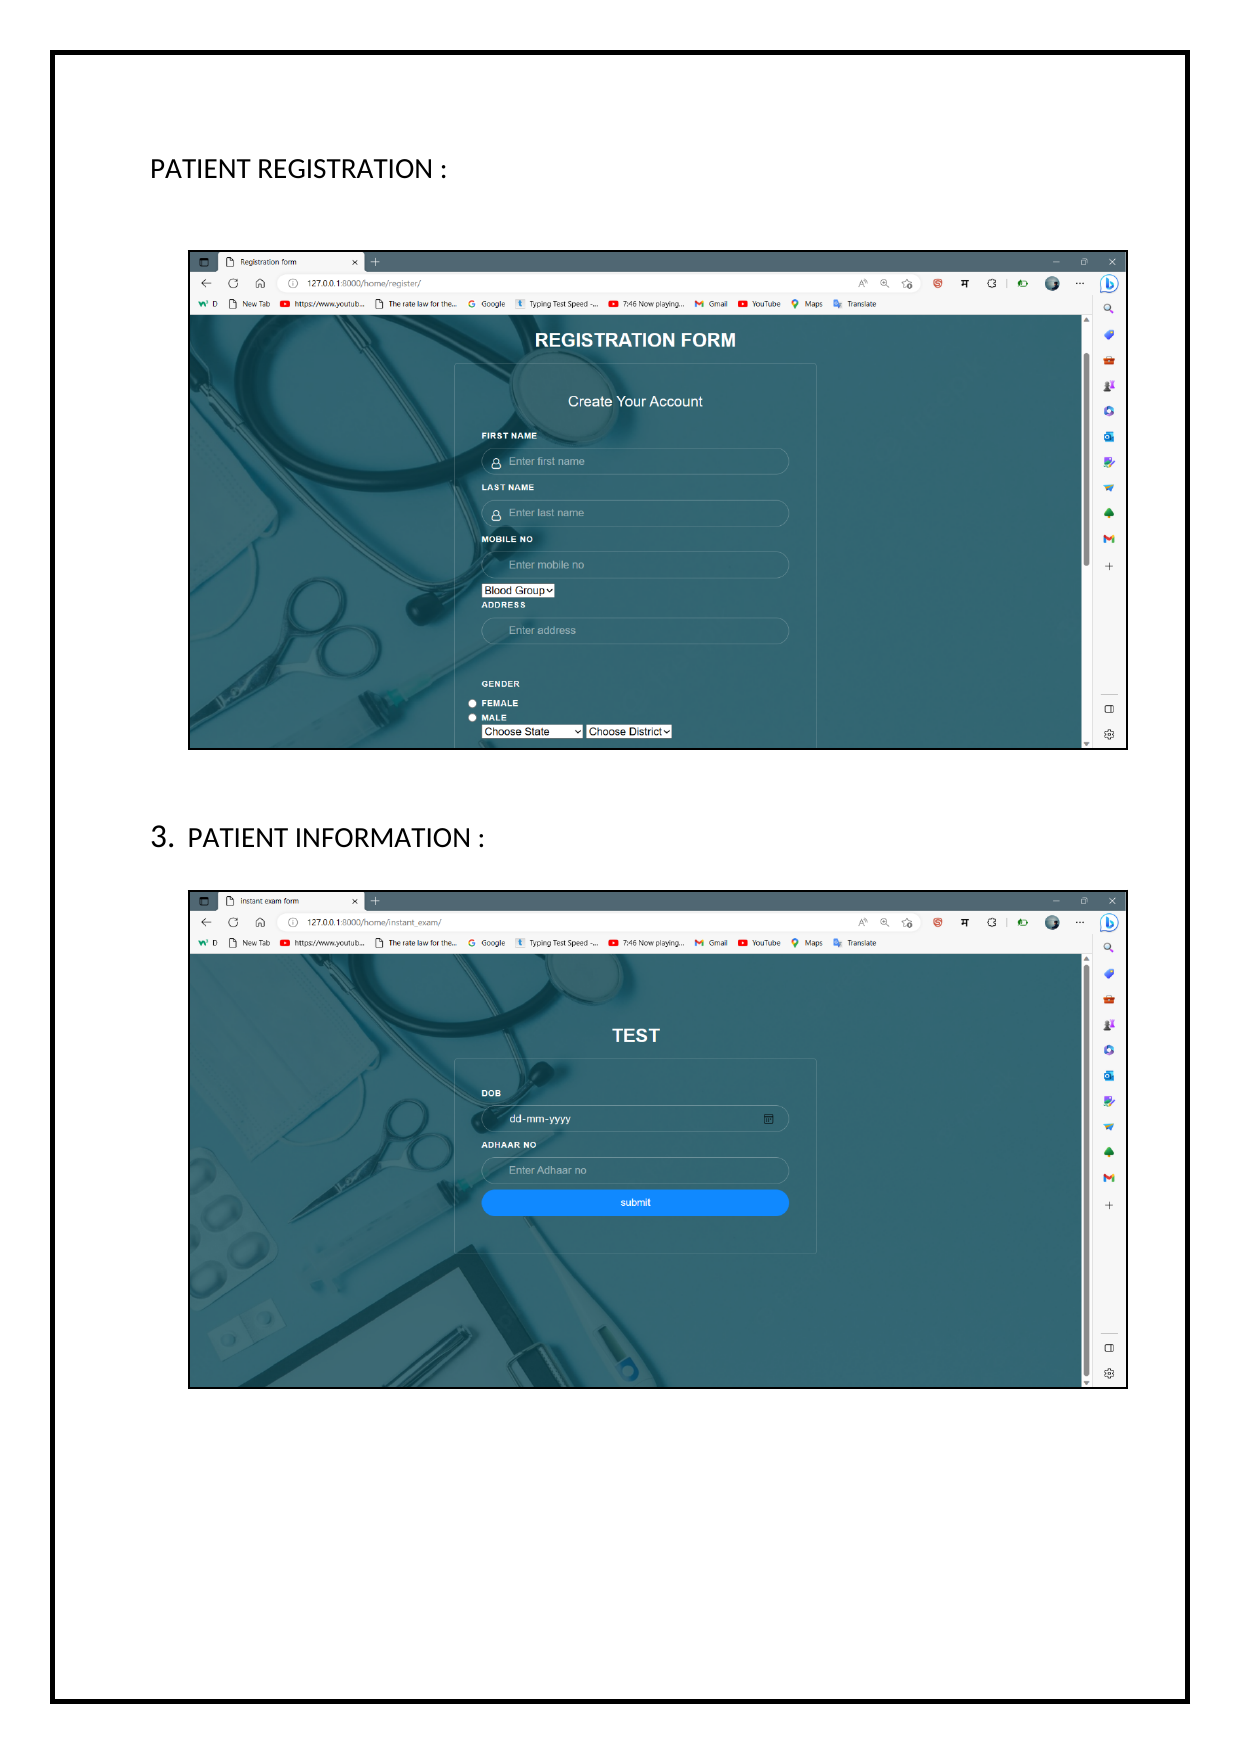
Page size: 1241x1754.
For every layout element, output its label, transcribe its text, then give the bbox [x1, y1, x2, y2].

picture [190, 252, 1126, 748]
picture [190, 892, 1126, 1387]
text PATIENT REGISTRATION : [150, 150, 1090, 186]
list PATIENT INFORMATION : [150, 815, 1090, 856]
